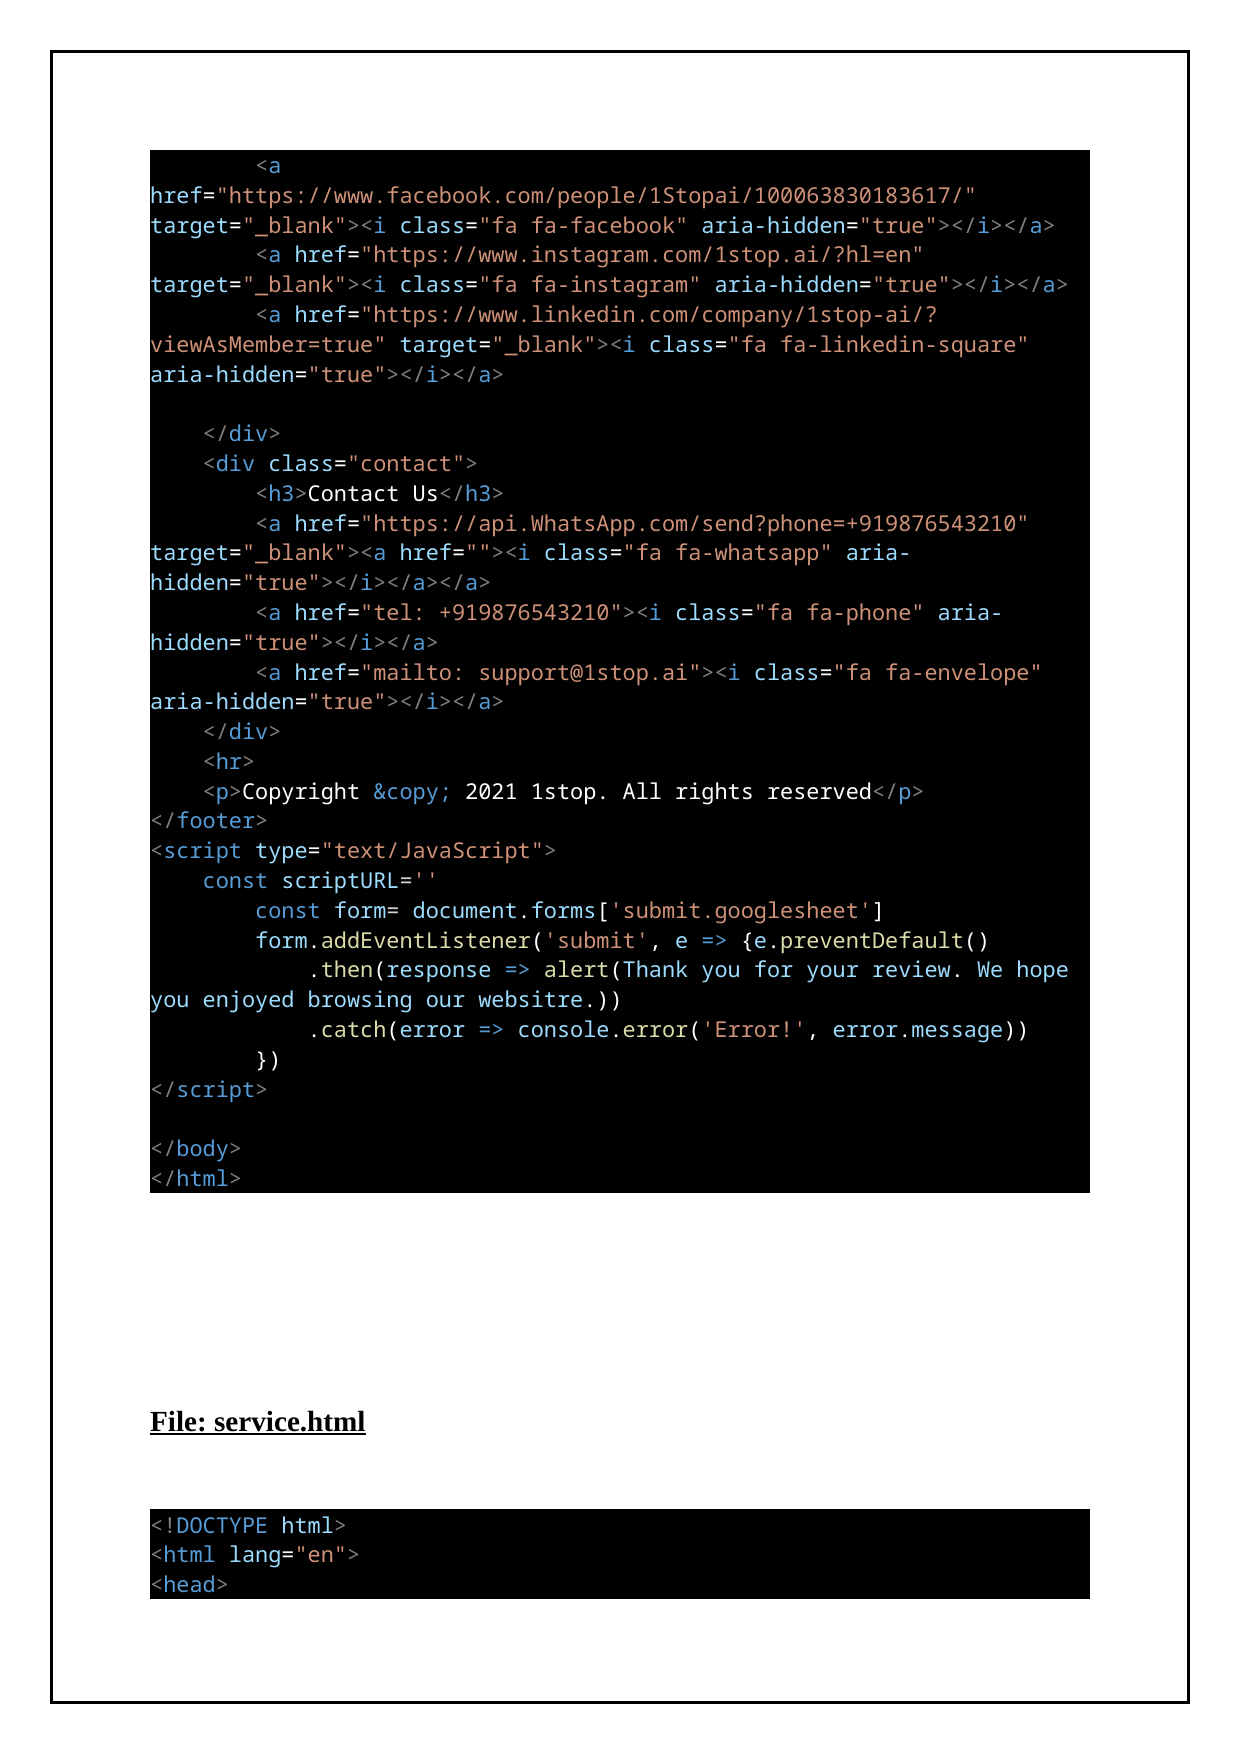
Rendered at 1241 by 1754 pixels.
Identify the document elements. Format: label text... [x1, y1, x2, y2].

text <a href="https://www.facebook.com/people/1Stopai/100063830183617/" target="_blank"><i class="fa fa-facebook" aria-hidden="true"></i></a> [150, 150, 1090, 239]
text <head> [150, 1569, 1090, 1599]
text <a href="https://www.linkedin.com/company/1stop-ai/?viewAsMember=true" target="_blank"><i class="fa fa-linkedin-square" aria-hidden="true"></i></a> [150, 299, 1090, 388]
text <p>Copyright &copy; 2021 1stop. All rights reserved</p> [150, 776, 1090, 805]
text </div> [150, 418, 1090, 448]
text <h3>Contact Us</h3> [150, 478, 1090, 507]
text <a href="mailto: support@1stop.ai"><i class="fa fa-envelope" aria-hidden="true"></i></a> [150, 656, 1090, 716]
text <a href="tel: +919876543210"><i class="fa fa-phone" aria-hidden="true"></i></a> [150, 597, 1090, 656]
text <script type="text/JavaScript"> [150, 835, 1090, 865]
text File: service.html [150, 1404, 1090, 1437]
text <!DOCTYPE html> [150, 1509, 1090, 1539]
text <html lang="en"> [150, 1539, 1090, 1569]
text <div class="contact"> [150, 448, 1090, 478]
text .then(response => alert(Thank you for your review. We hope you enjoyed browsing our websitre.)) [150, 954, 1090, 1014]
text }) [150, 1044, 1090, 1073]
text form.addEventListener('submit', e => {e.preventDefault() [150, 924, 1090, 954]
text </html> [150, 1163, 1090, 1193]
text const scriptURL='' [150, 865, 1090, 895]
text </footer> [150, 805, 1090, 835]
text </body> [150, 1133, 1090, 1163]
text <hr> [150, 746, 1090, 776]
text .catch(error => console.error('Error!', error.message)) [150, 1014, 1090, 1044]
text const form= document.forms['submit.googlesheet'] [150, 895, 1090, 924]
text </div> [150, 716, 1090, 746]
text <a href="https://www.instagram.com/1stop.ai/?hl=en" target="_blank"><i class="fa fa-instagram" aria-hidden="true"></i></a> [150, 239, 1090, 299]
text <a href="https://api.WhatsApp.com/send?phone=+919876543210" target="_blank"><a href=""><i class="fa fa-whatsapp" aria-hidden="true"></i></a></a> [150, 507, 1090, 597]
text </script> [150, 1073, 1090, 1103]
